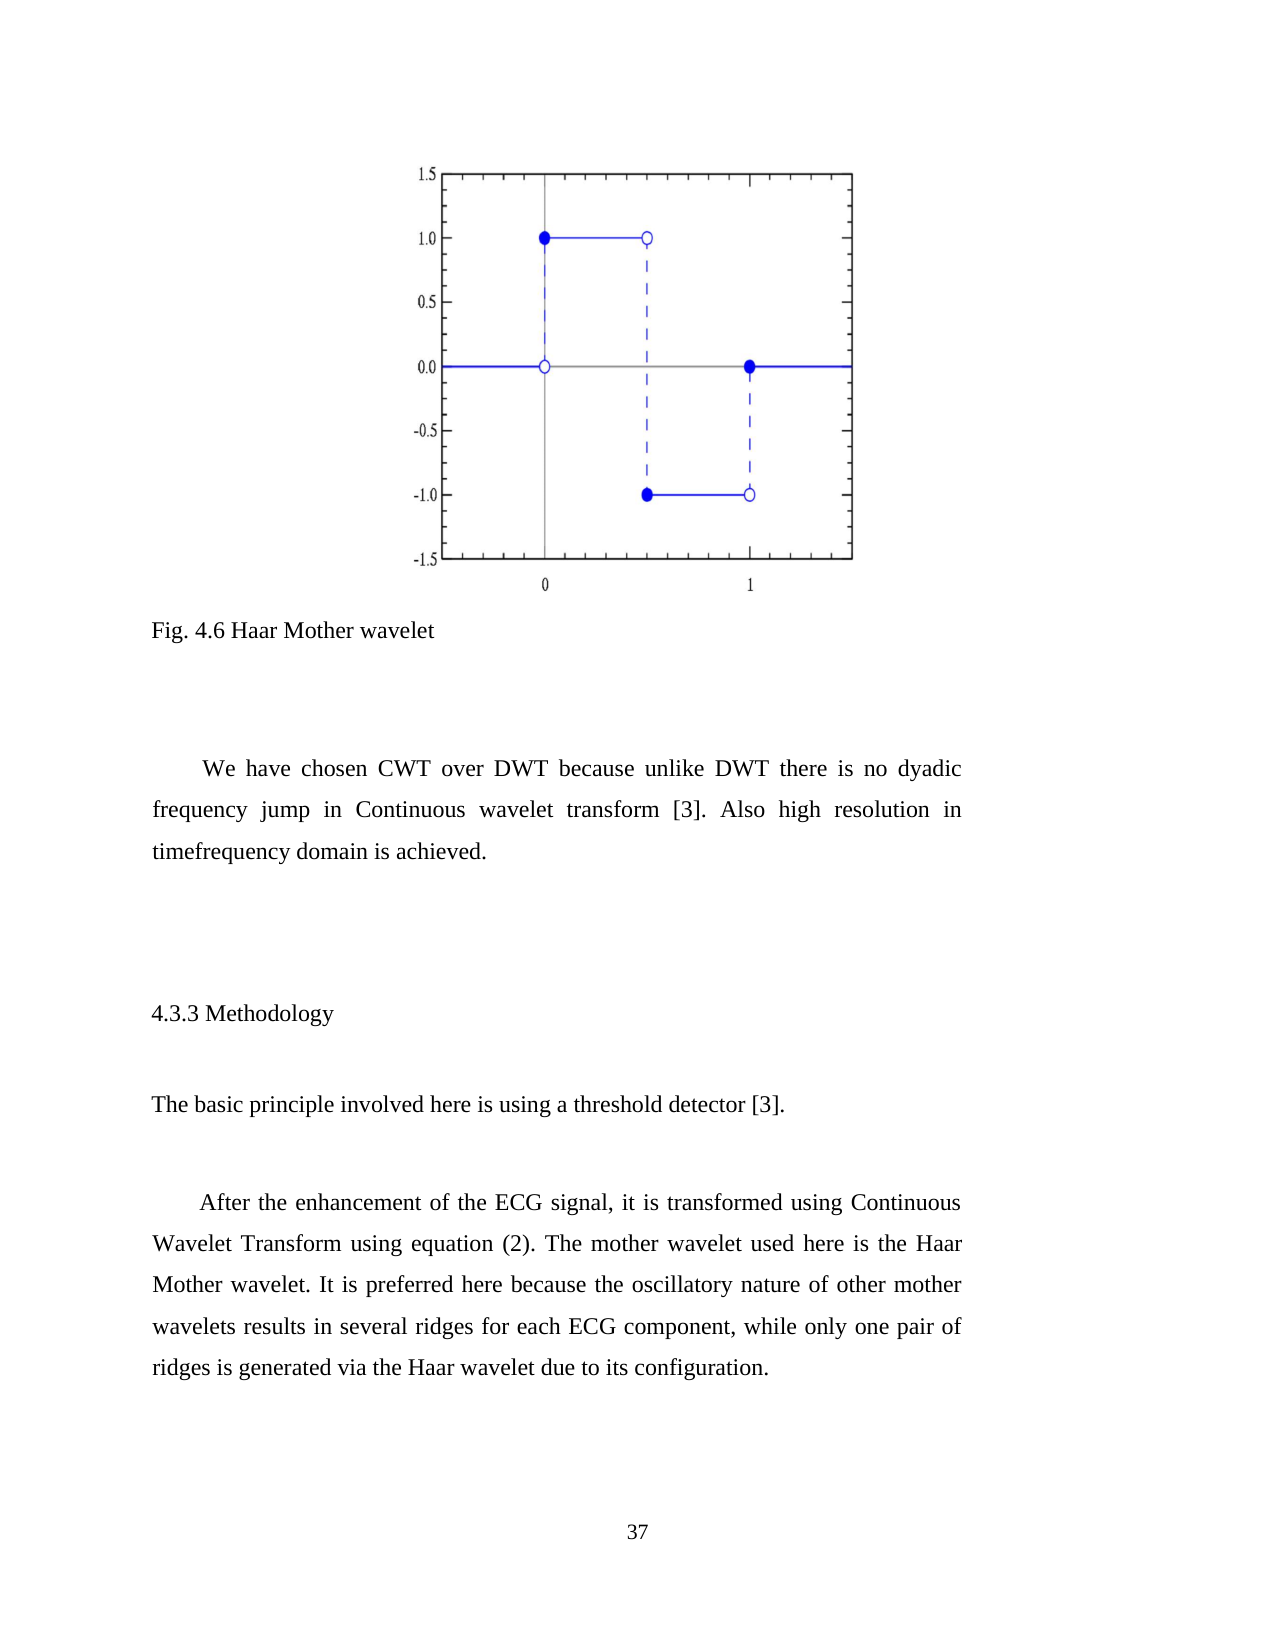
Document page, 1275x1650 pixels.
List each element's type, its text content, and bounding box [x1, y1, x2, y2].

text After the enhancement of the ECG signal, it is transformed using Continuous Wavelet Transform using equation (2). The mother wavelet used here is the Haar Mother wavelet. It is preferred here because the oscillatory nature of other mother wavelets results in several ridges for each ECG component, while only one pair of ridges is generated via the Haar wavelet due to its configuration. [151, 1188, 963, 1381]
text The basic principle involved here is using a threshold detector [3]. [151, 1089, 1125, 1117]
text 4.3.3 Methodology [151, 999, 1125, 1027]
text Fig. 4.6 Haar Mother wavelet [151, 617, 1125, 644]
picture [394, 150, 881, 610]
text We have chosen CWT over DWT because unlike DWT there is no dyadic frequency jump in Continuous wavelet transform [3]. Also high resolution in timefrequency domain is achieved. [151, 754, 964, 864]
